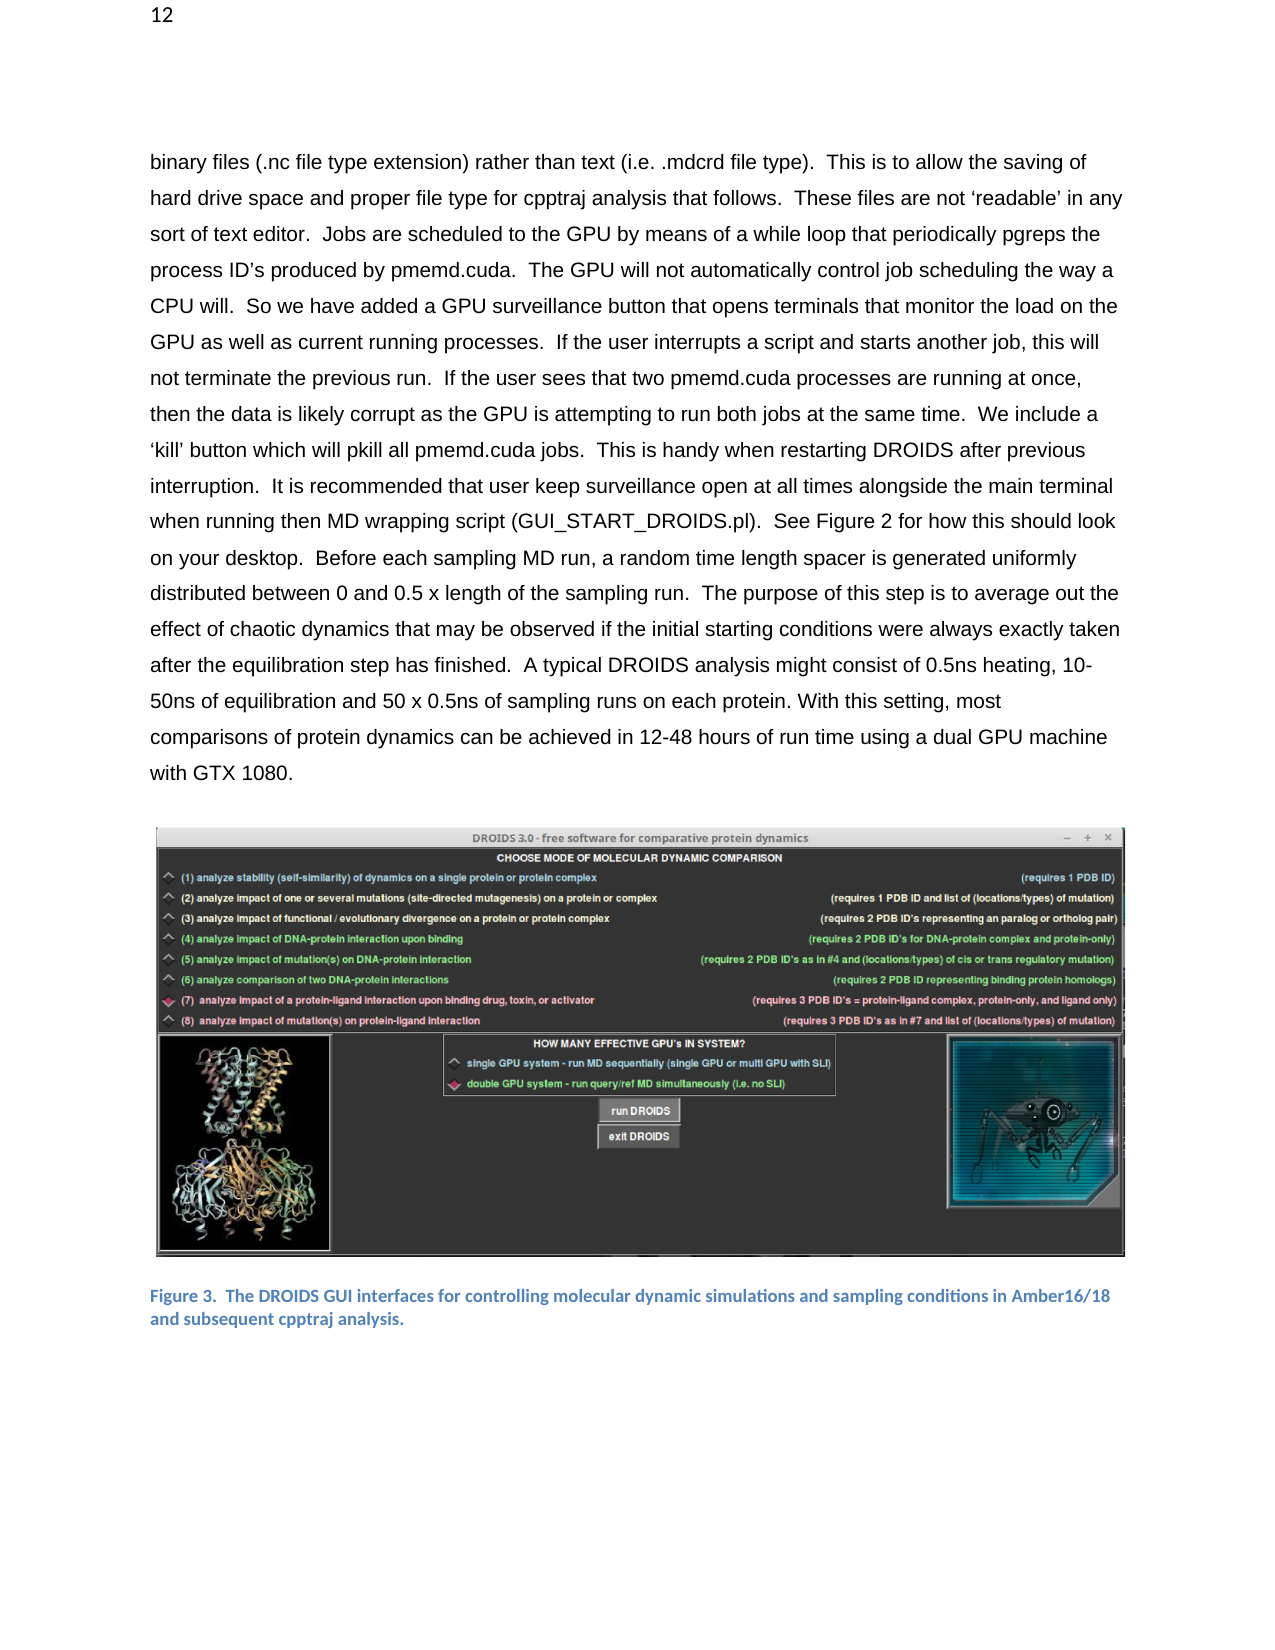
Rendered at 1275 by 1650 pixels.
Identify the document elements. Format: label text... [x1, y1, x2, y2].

text Figure 3. The DROIDS GUI interfaces for controlling molecular dynamic simulations and sampling conditions in Amber16/18 and subsequent cpptraj analysis. [150, 1284, 1125, 1330]
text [150, 150, 1125, 785]
